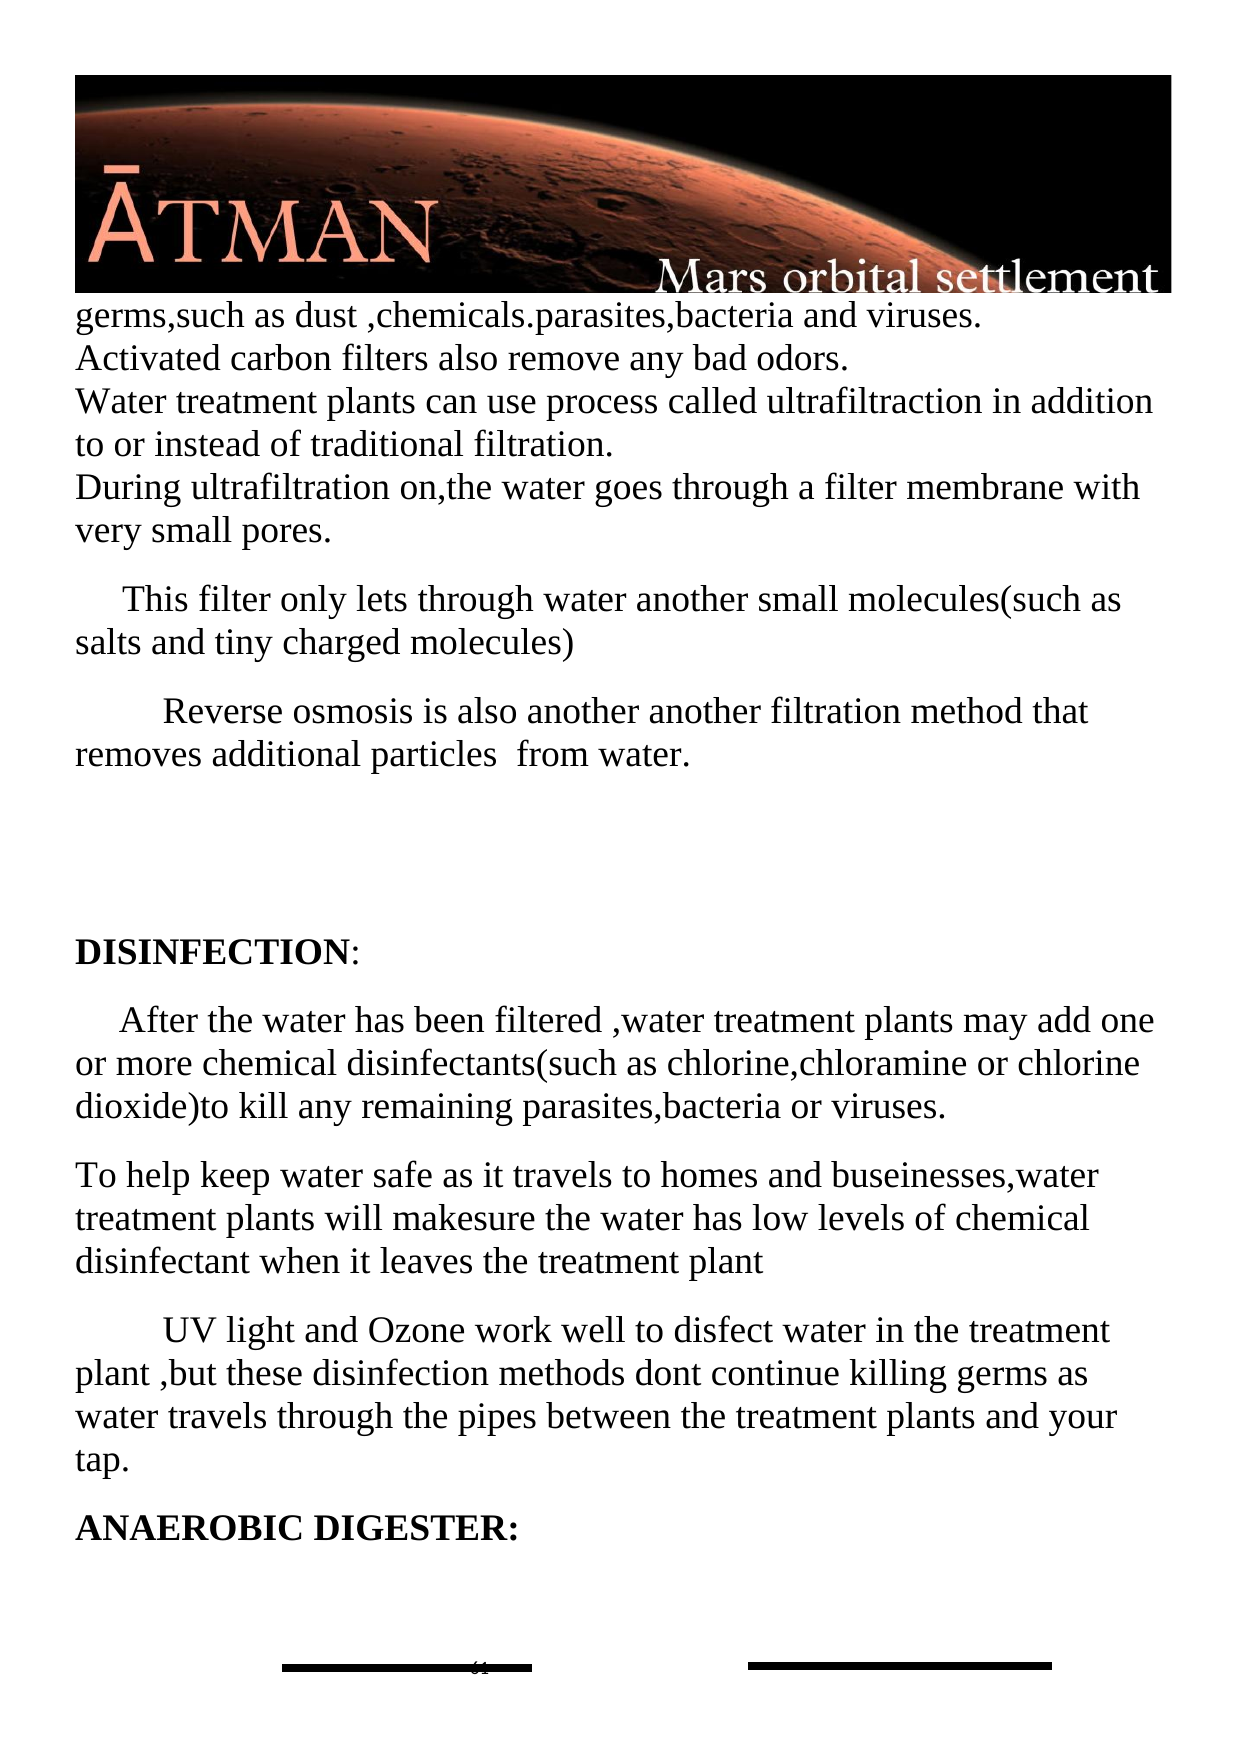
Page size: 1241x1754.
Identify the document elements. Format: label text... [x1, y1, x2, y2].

text DISINFECTION: [75, 929, 1165, 998]
picture [75, 75, 1172, 293]
text This filter only lets through water another small molecules(such as salts and tiny charged molecules) [75, 576, 1165, 688]
text UV light and Ozone work well to disfect water in the treatment plant ,but these disinfection methods dont continue killing germs as water travels through the pipes between the treatment plants and your tap. [75, 1307, 1165, 1505]
text After the water has been filtered ,water treatment plants may add one or more chemical disinfectants(such as chlorine,chloramine or chlorine dioxide)to kill any remaining parasites,bacteria or viruses. [75, 998, 1165, 1152]
text Reverse osmosis is also another another filtration method that removes additional particles from water. [75, 688, 1165, 800]
text ANAEROBIC DIGESTER: [75, 1505, 1165, 1548]
text To help keep water safe as it travels to homes and buseinesses,water treatment plants will makesure the water has low levels of chemical disinfectant when it leaves the treatment plant [75, 1152, 1165, 1307]
